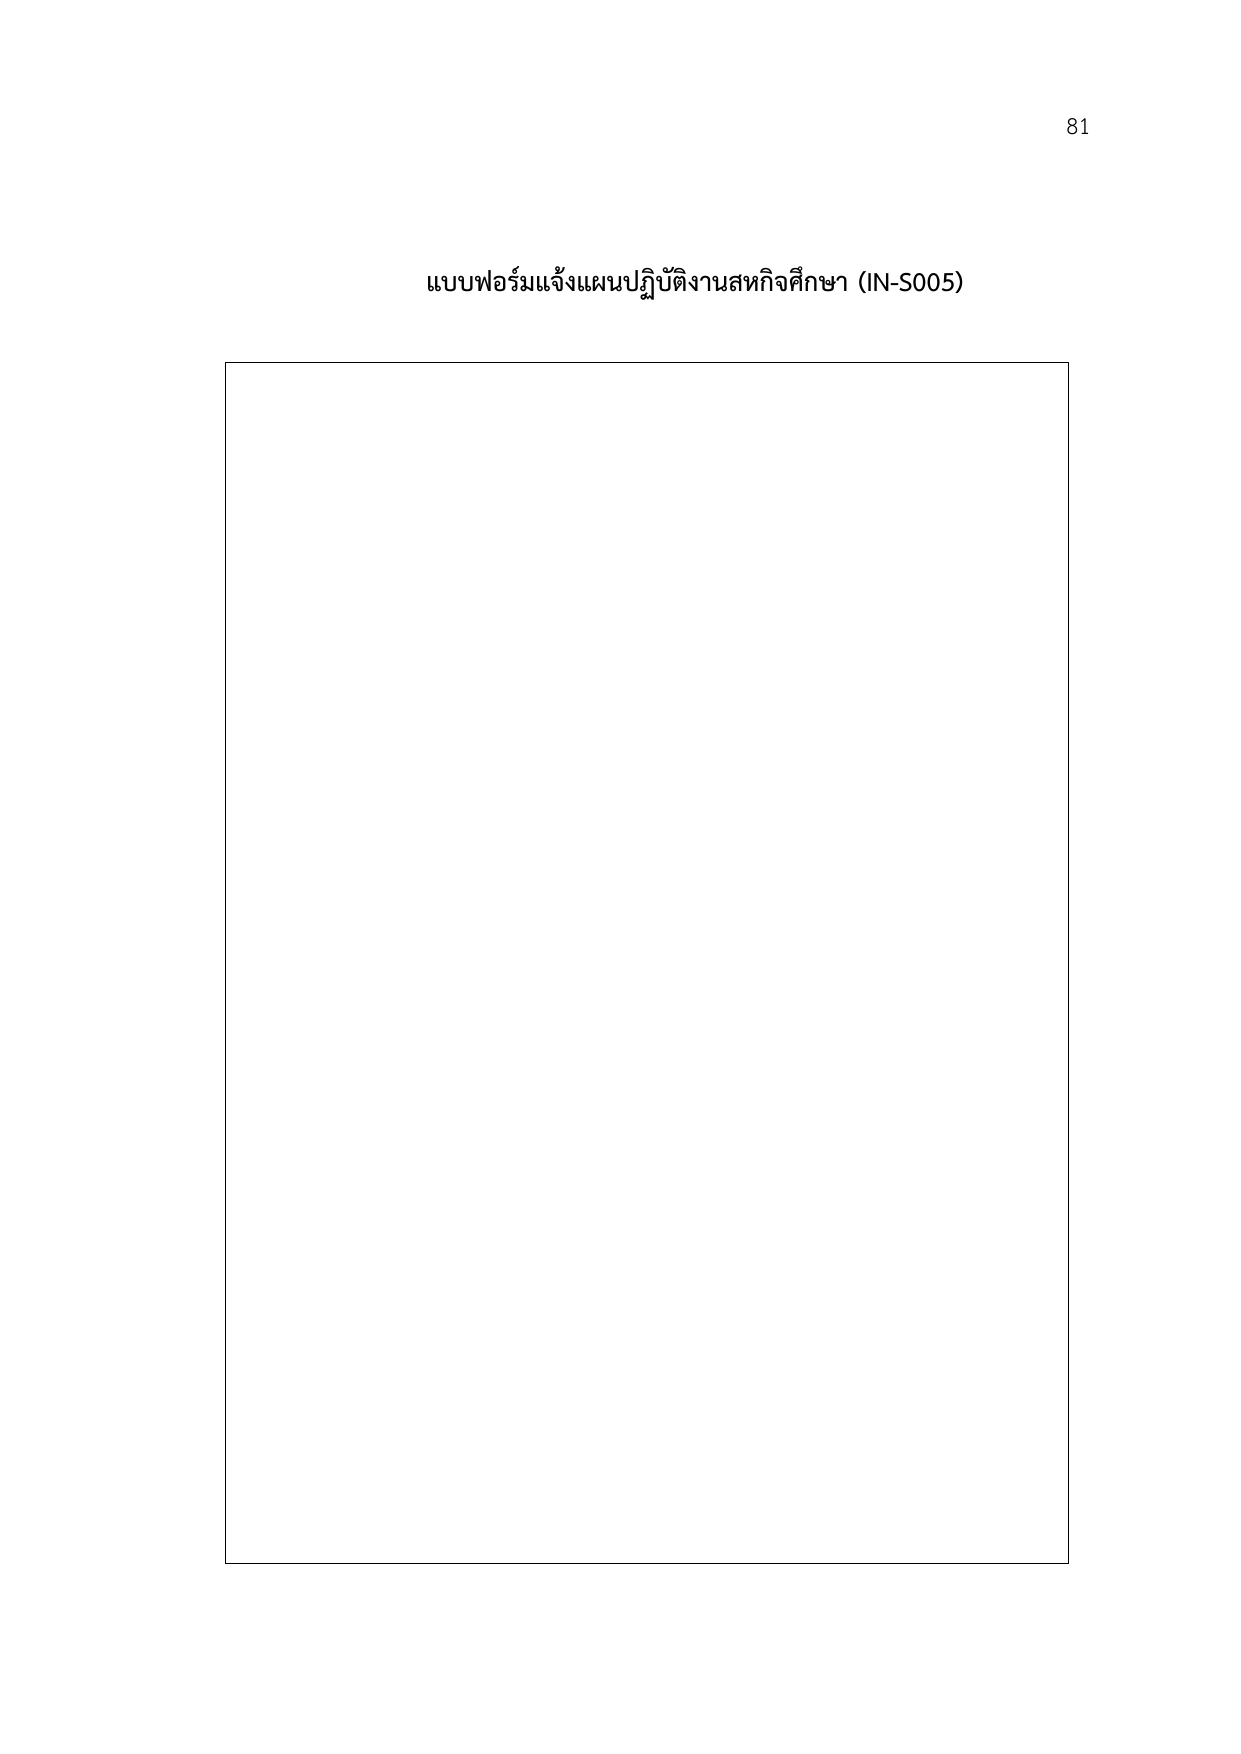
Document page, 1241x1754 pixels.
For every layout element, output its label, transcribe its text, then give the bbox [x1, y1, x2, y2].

subtitle แบบฟอร์มแจ้งแผนปฏิบัติงานสหกิจศึกษา (IN-S005) [300, 258, 1090, 301]
